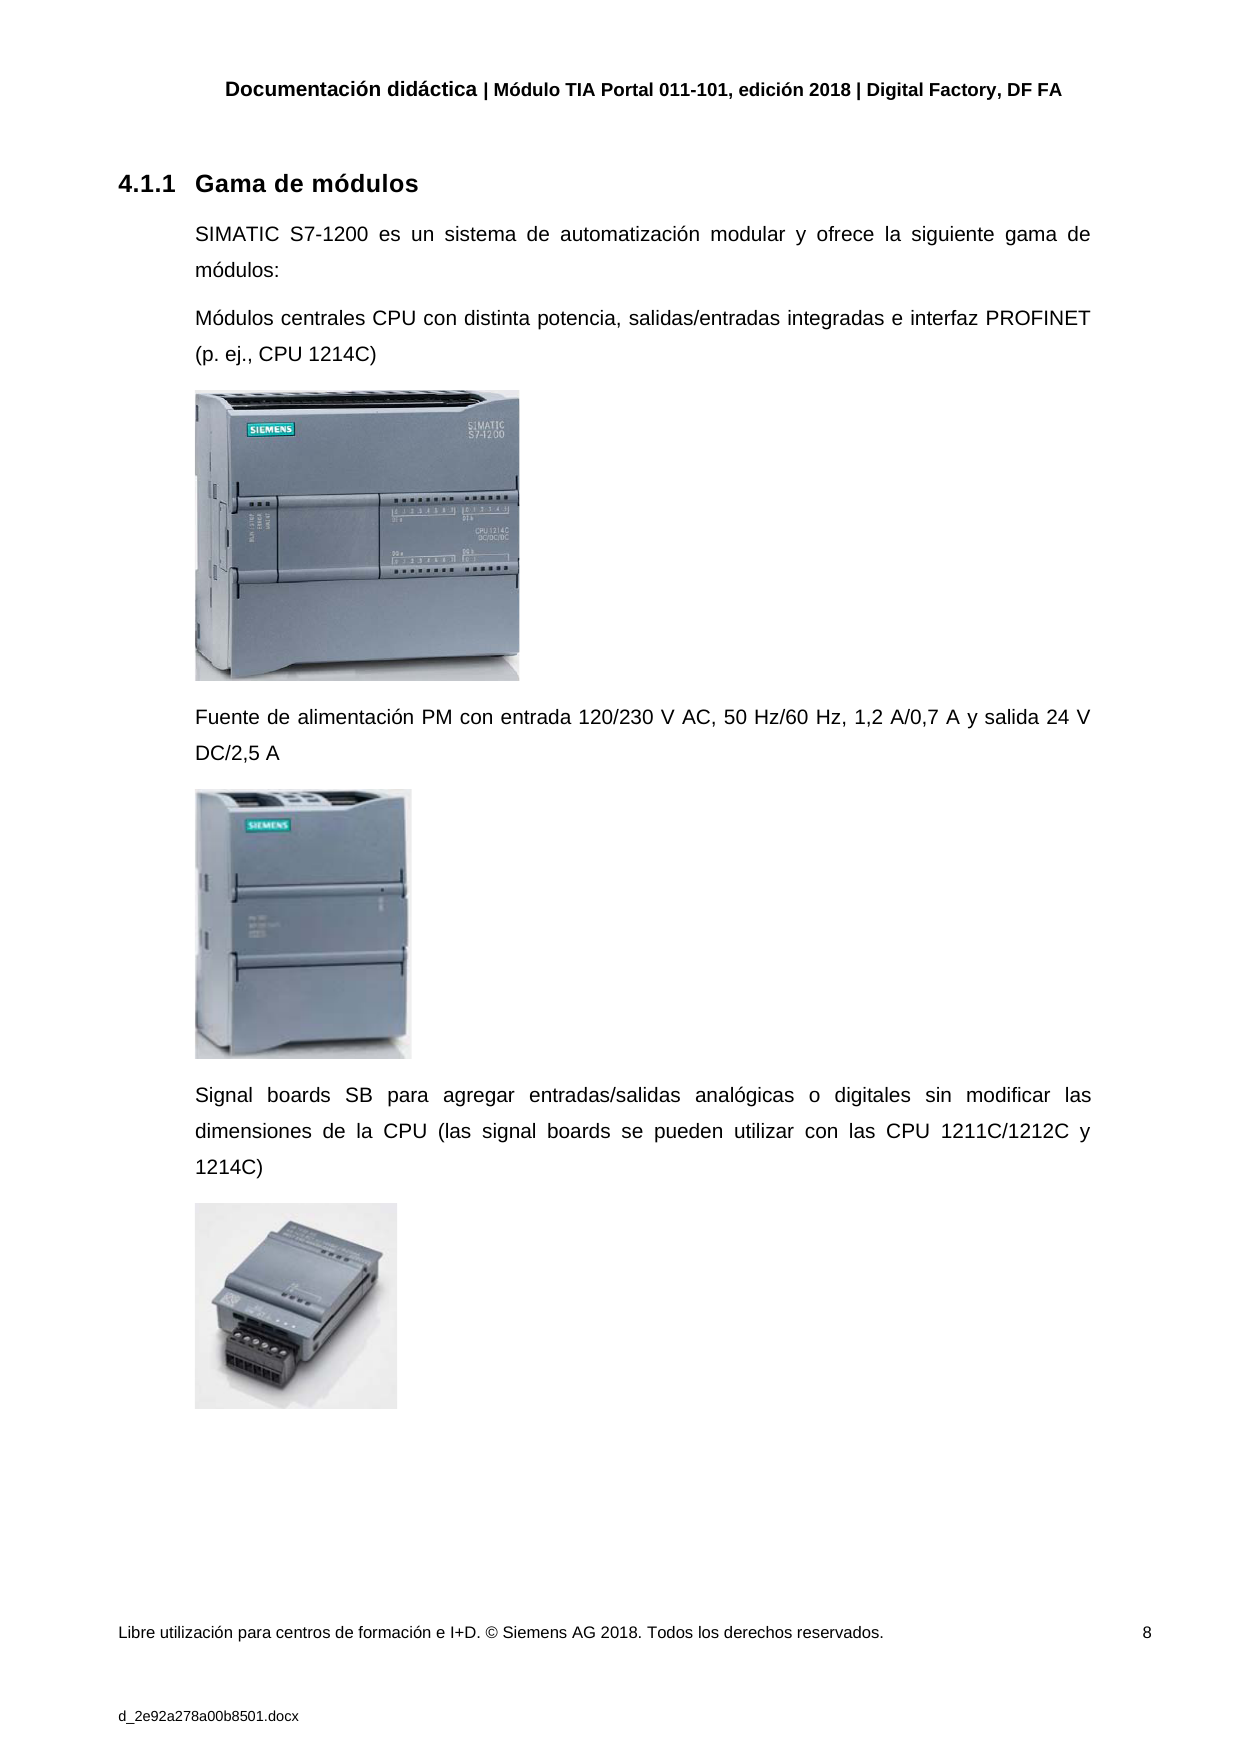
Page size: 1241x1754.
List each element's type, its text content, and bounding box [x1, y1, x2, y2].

text Signal boards SB para agregar entradas/salidas analógicas o digitales sin modificar las dimensiones de la CPU (las signal boards se pueden utilizar con las CPU 1211C/1212C y 1214C) [195, 1083, 1092, 1179]
text Módulos centrales CPU con distinta potencia, salidas/entradas integradas e interfaz PROFINET (p. ej., CPU 1214C) [195, 306, 1092, 366]
text Fuente de alimentación PM con entrada 120/230 V AC, 50 Hz/60 Hz, 1,2 A/0,7 A y salida 24 V DC/2,5 A [195, 705, 1092, 765]
text SIMATIC S7-1200 es un sistema de automatización modular y ofrece la siguiente gama de módulos: [195, 222, 1092, 282]
subtitle Gama de módulos [118, 168, 1092, 197]
